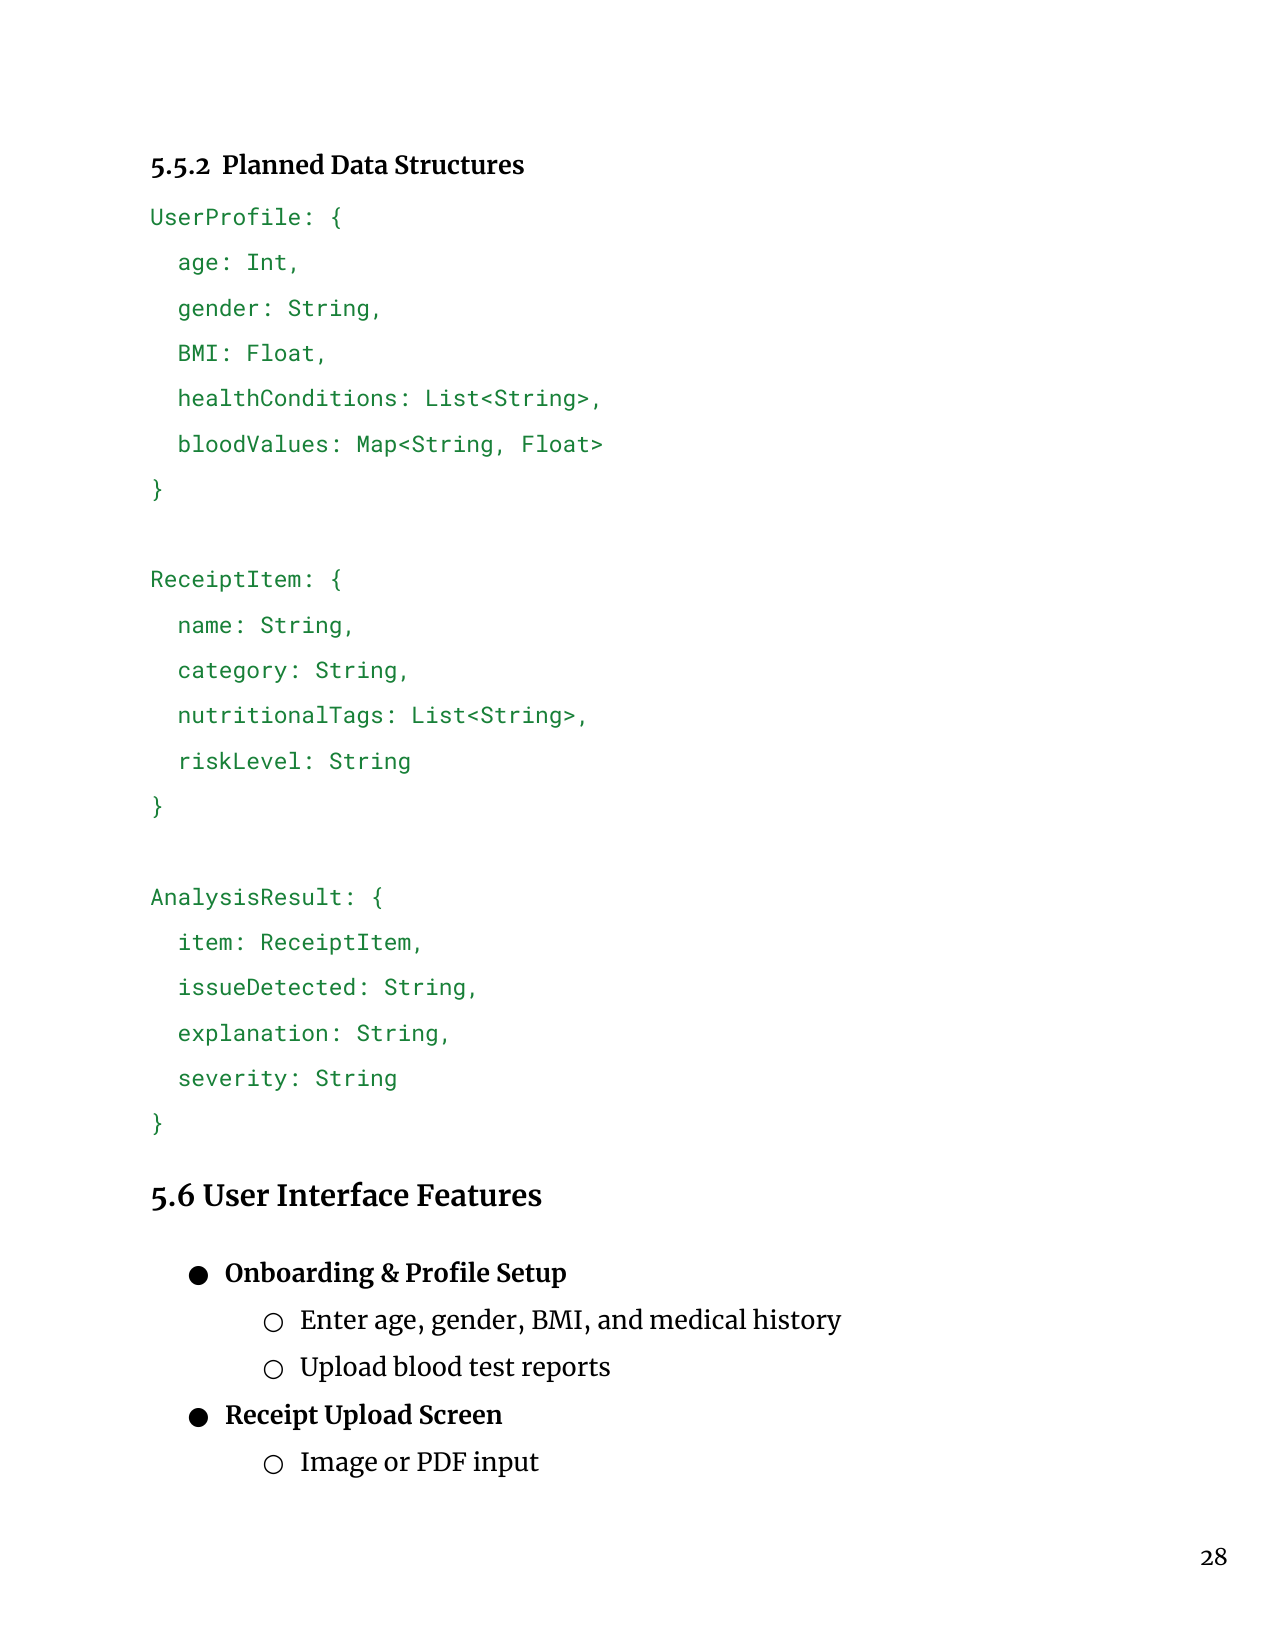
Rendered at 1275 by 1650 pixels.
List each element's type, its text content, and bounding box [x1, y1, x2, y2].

text severity: String [150, 1062, 1228, 1092]
subtitle 5.6 User Interface Features [150, 1178, 1228, 1214]
text category: String, [150, 654, 1228, 685]
text age: Int, [150, 247, 1228, 277]
text } [150, 1108, 1228, 1138]
text name: String, [150, 609, 1228, 639]
text BMI: Float, [150, 337, 1228, 367]
text bloodValues: Map<String, Float> [150, 428, 1228, 458]
text UserProfile: { [150, 201, 1228, 232]
list Upload blood test reports [262, 1352, 1228, 1384]
text riskLevel: String [150, 745, 1228, 775]
list Image or PDF input [262, 1447, 1228, 1478]
text explanation: String, [150, 1017, 1228, 1047]
text healthConditions: List<String>, [150, 383, 1228, 413]
text AnalysisResult: { [150, 881, 1228, 911]
text } [150, 790, 1228, 821]
text gender: String, [150, 292, 1228, 322]
list Receipt Upload Screen [187, 1399, 1228, 1431]
subtitle 5.5.2 Planned Data Structures [150, 150, 1228, 181]
text item: ReceiptItem, [150, 926, 1228, 957]
text nutritionalTags: List<String>, [150, 700, 1228, 730]
list Enter age, gender, BMI, and medical history [262, 1305, 1228, 1337]
text } [150, 473, 1228, 503]
list Onboarding & Profile Setup [187, 1258, 1228, 1289]
text ReceiptItem: { [150, 564, 1228, 594]
text issueDetected: String, [150, 972, 1228, 1002]
